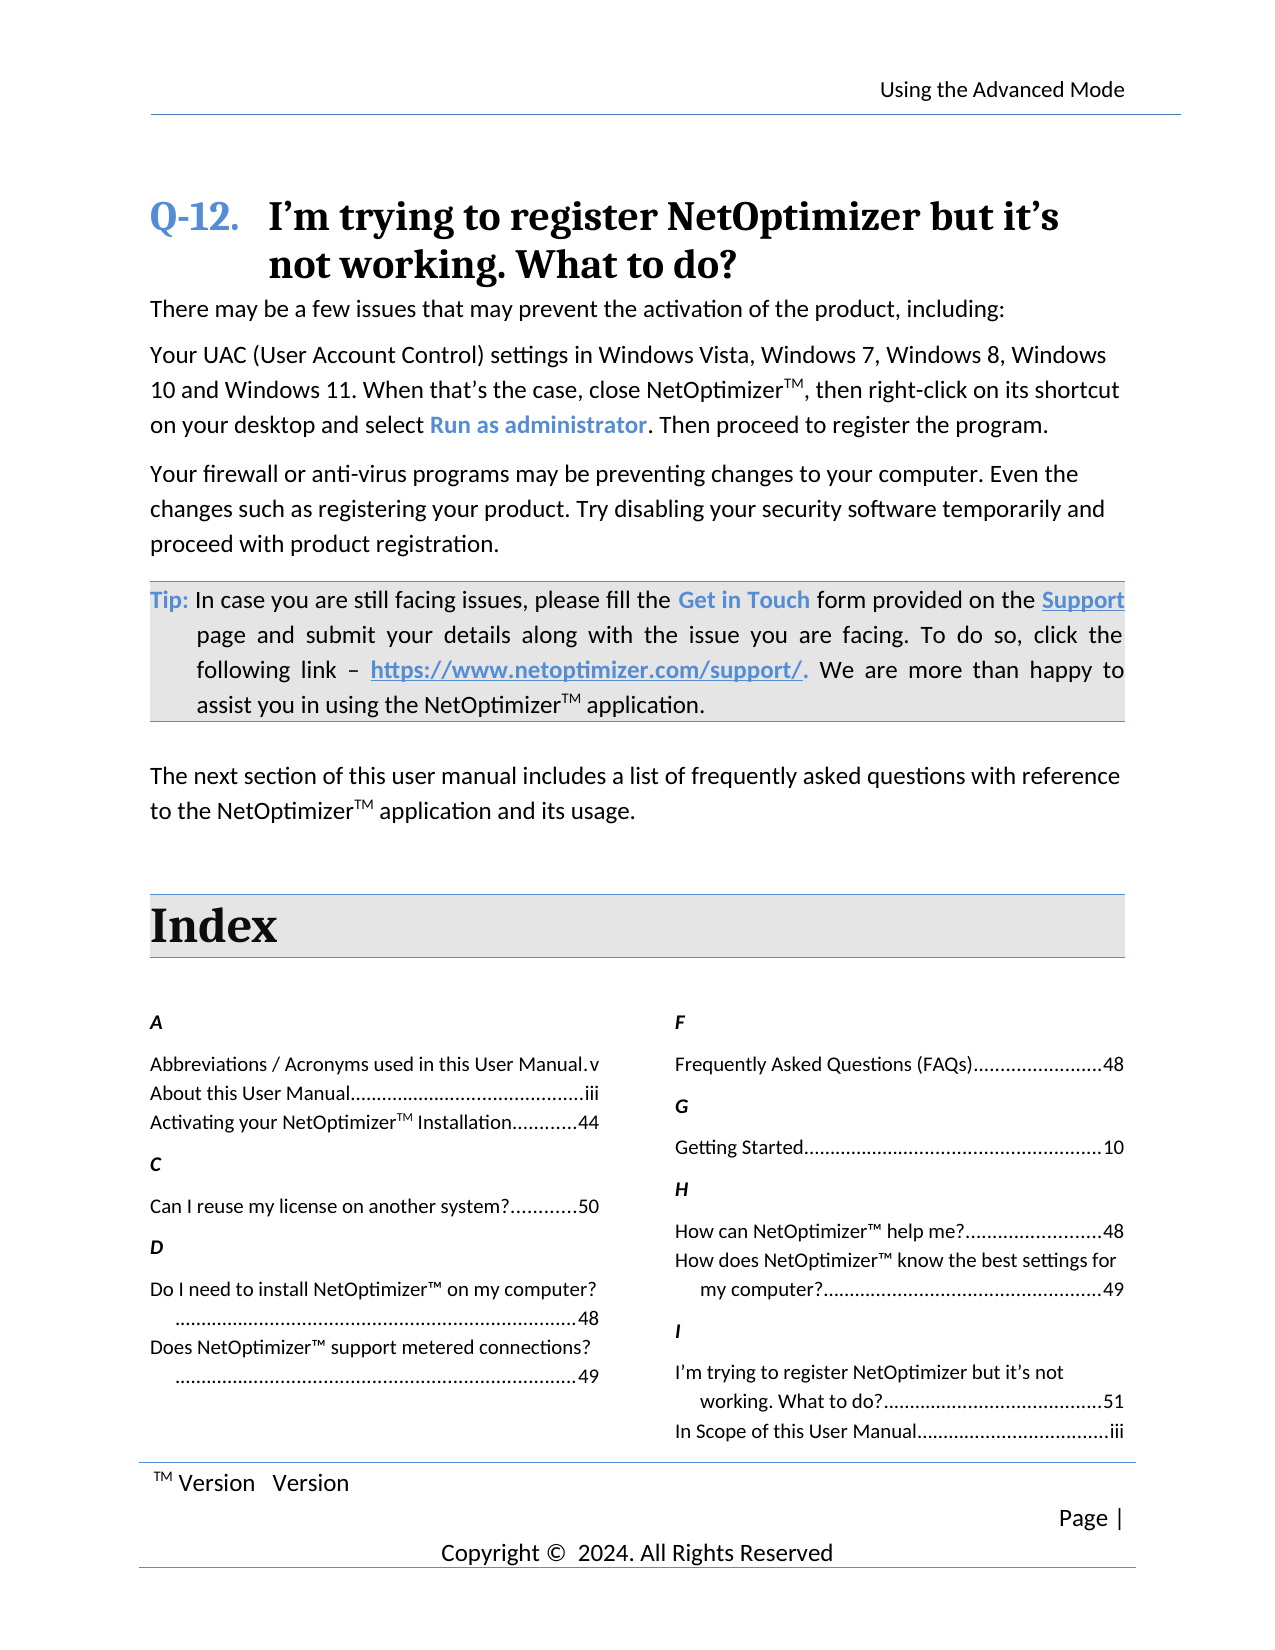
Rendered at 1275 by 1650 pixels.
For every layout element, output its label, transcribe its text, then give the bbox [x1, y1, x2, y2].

text Can I reuse my license on another system? 50 [150, 1193, 600, 1218]
text Activating your NetOptimizerTM Installation 44 [150, 1109, 600, 1135]
text How can NetOptimizer™ help me? 48 [675, 1218, 1125, 1243]
text In Scope of this User Manual iii [675, 1418, 1125, 1443]
subtitle G [675, 1093, 1125, 1118]
text Do I need to install NetOptimizer™ on my computer? 48 [150, 1276, 600, 1331]
subtitle I [675, 1318, 1125, 1343]
subtitle D [150, 1234, 600, 1260]
text About this User Manual iii [150, 1080, 600, 1106]
text Your UAC (User Account Control) settings in Windows Vista, Windows 7, Windows 8, Windows 10 and Windows 11. When that’s the case, close NetOptimizerTM, then right-click on its shortcut on your desktop and select Run as administrator. Then proceed to register the program. [150, 339, 1125, 440]
text Your firewall or anti-virus programs may be preventing changes to your computer. Even the changes such as registering your product. Try disabling your security software temporarily and proceed with product registration. [150, 459, 1125, 559]
text Abbreviations / Acronyms used in this User Manual v [150, 1051, 600, 1077]
text I’m trying to register NetOptimizer but it’s not working. What to do? [150, 193, 1125, 289]
text Getting Started 10 [675, 1134, 1125, 1160]
text How does NetOptimizer™ know the best settings for my computer? 49 [675, 1247, 1125, 1302]
text I’m trying to register NetOptimizer but it’s not working. What to do? 51 [675, 1359, 1125, 1414]
text The next section of this user manual includes a list of frequently asked questions with reference to the NetOptimizerTM application and its usage. [150, 761, 1125, 826]
subtitle A [150, 1009, 600, 1035]
text Tip: In case you are still facing issues, please fill the Get in Touch form provided on the Support page and submit your details along with the issue you are facing. To do so, click the following link – https://www.netoptimizer.com/support/. We are more than happy to assist you in using the NetOptimizerTM application. [150, 582, 1125, 721]
text There may be a few issues that may prevent the activation of the product, including: [150, 293, 1125, 324]
text Index [150, 895, 1125, 957]
subtitle H [675, 1176, 1125, 1202]
subtitle F [675, 1009, 1125, 1035]
text Frequently Asked Questions (FAQs) 48 [675, 1051, 1125, 1077]
text Does NetOptimizer™ support metered connections? 49 [150, 1334, 600, 1389]
subtitle C [150, 1151, 600, 1177]
